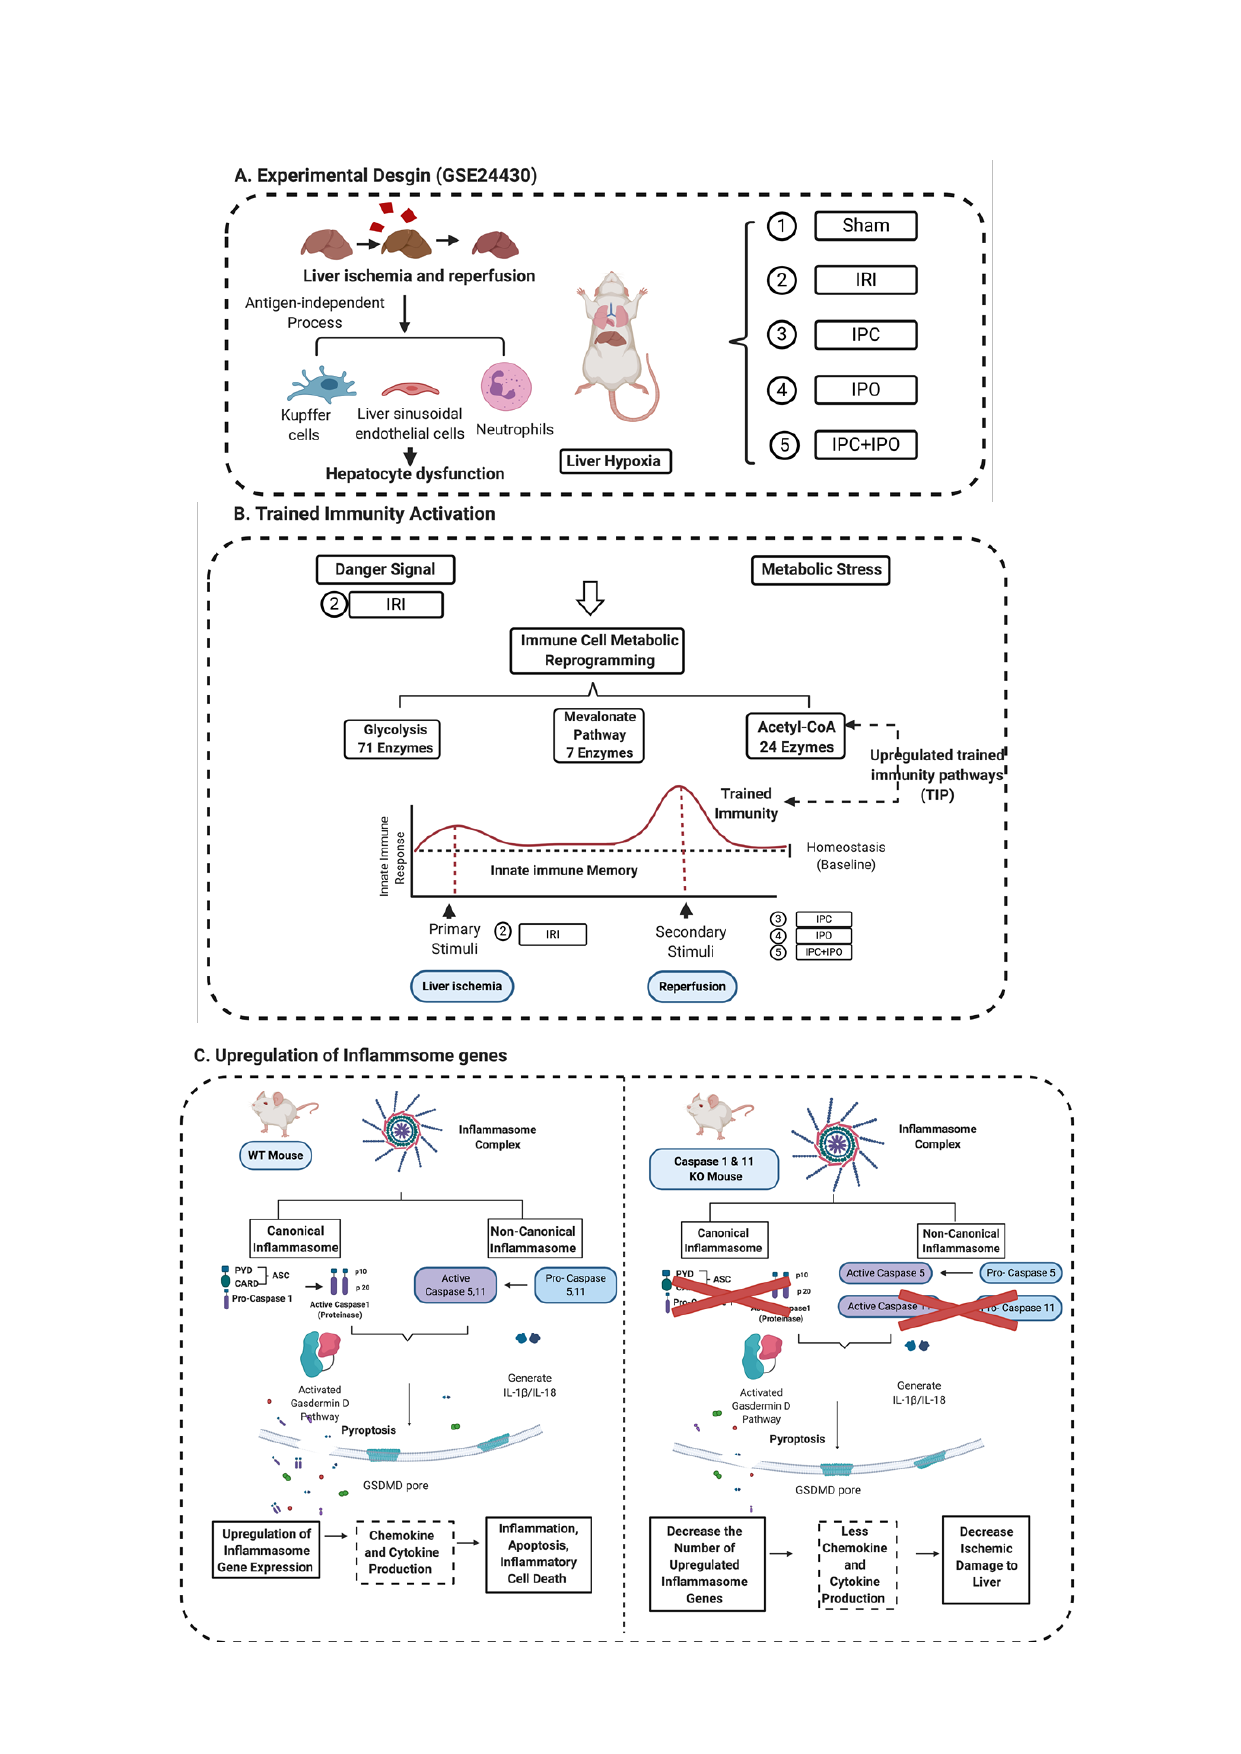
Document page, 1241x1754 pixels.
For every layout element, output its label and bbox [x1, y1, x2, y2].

picture [159, 160, 1094, 1642]
